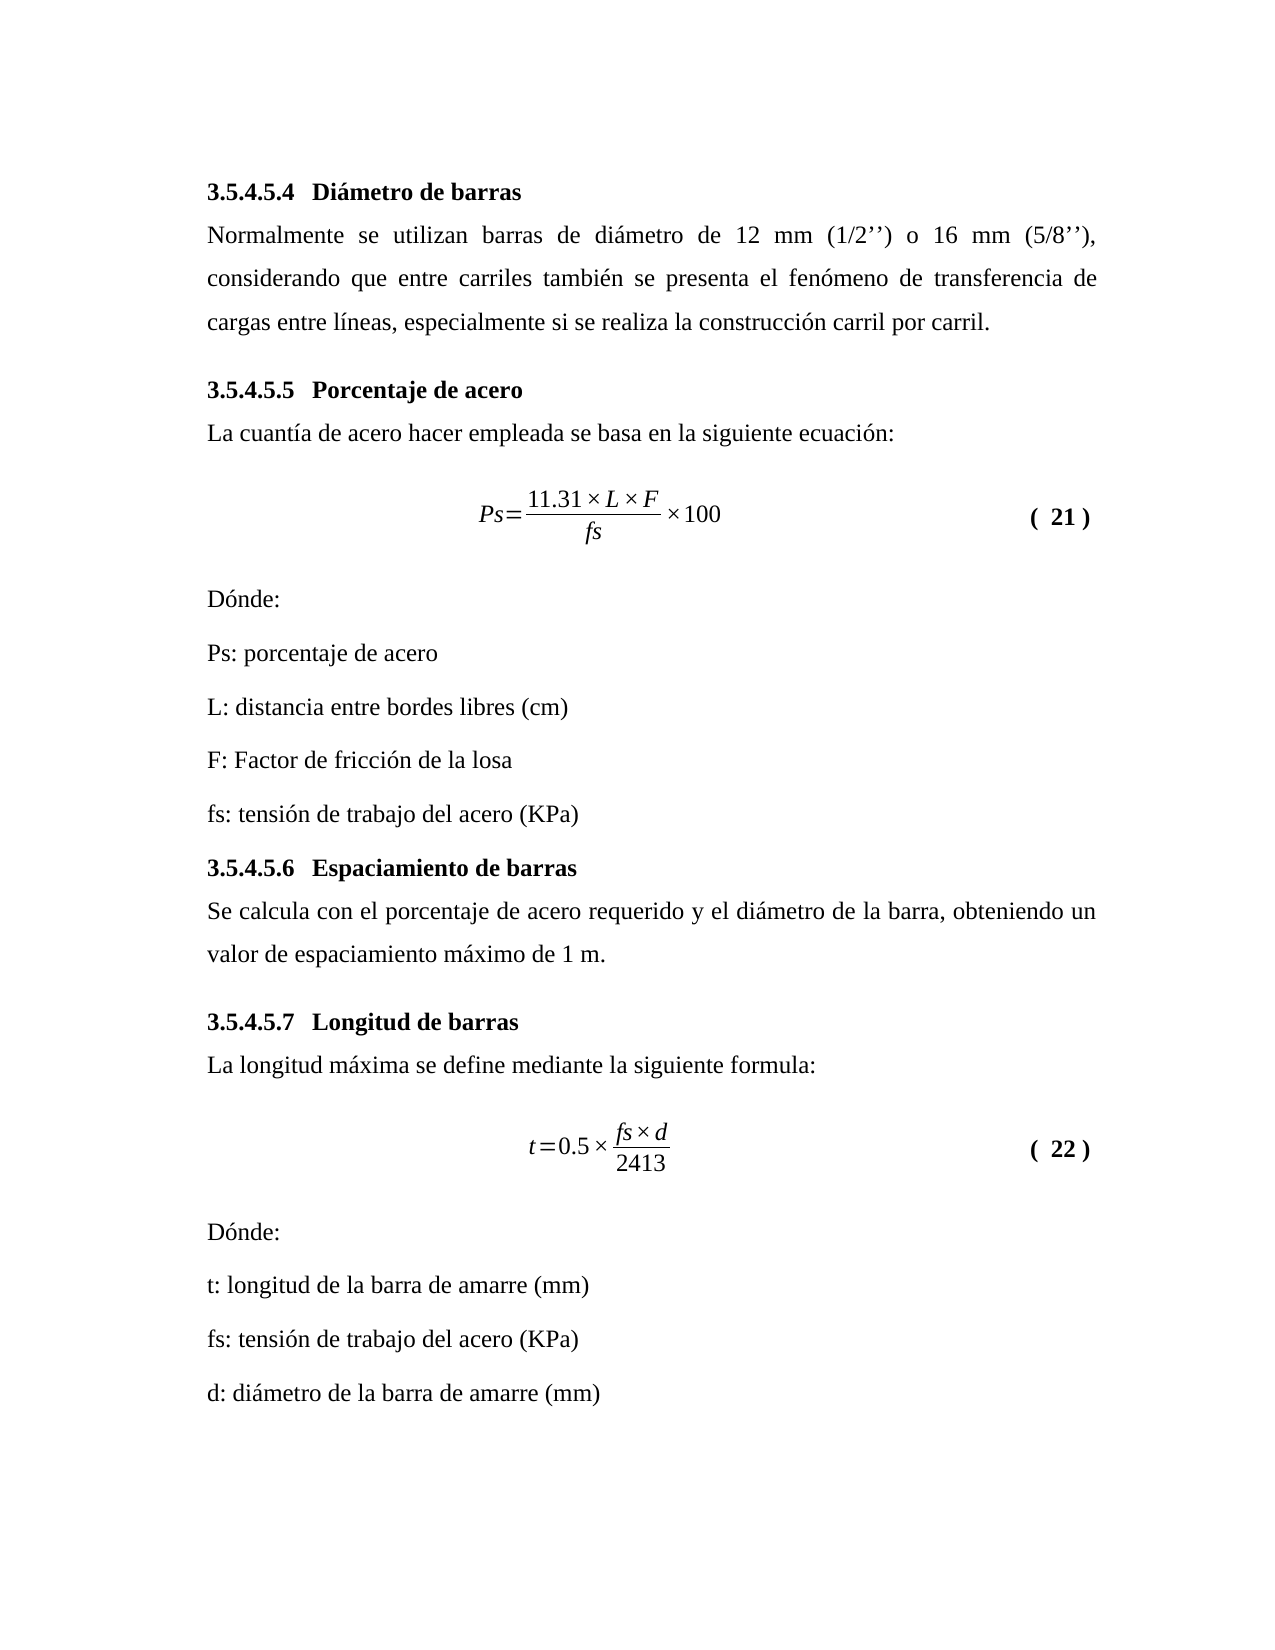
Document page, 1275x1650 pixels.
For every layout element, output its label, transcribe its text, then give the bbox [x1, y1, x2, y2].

table_header [196, 1119, 1004, 1217]
text La longitud máxima se define mediante la siguiente formula: [207, 1050, 1098, 1079]
text Normalmente se utilizan barras de diámetro de 12 mm (1/2’’) o 16 mm (5/8’’), considerando que entre carriles también se presenta el fenómeno de transferencia de cargas entre líneas, especialmente si se realiza la construcción carril por carril. [207, 220, 1098, 335]
text La cuantía de acero hacer empleada se basa en la siguiente ecuación: [207, 418, 1098, 447]
table_header ( 21 ) [1004, 486, 1101, 584]
subtitle Porcentaje de acero [207, 375, 1098, 403]
text Se calcula con el porcentaje de acero requerido y el diámetro de la barra, obteniendo un valor de espaciamiento máximo de 1 m. [207, 896, 1098, 968]
text fs: tensión de trabajo del acero (KPa) [207, 1324, 1098, 1353]
text Dónde: [207, 584, 1098, 613]
text Dónde: [207, 1217, 1098, 1246]
text t: longitud de la barra de amarre (mm) [207, 1271, 1098, 1299]
text fs: tensión de trabajo del acero (KPa) [207, 799, 1098, 828]
subtitle Longitud de barras [207, 1007, 1098, 1036]
text Ps: porcentaje de acero [207, 638, 1098, 667]
subtitle Diámetro de barras [207, 177, 1098, 206]
subtitle Espaciamiento de barras [207, 853, 1098, 882]
text L: distancia entre bordes libres (cm) [207, 692, 1098, 720]
text d: diámetro de la barra de amarre (mm) [207, 1378, 1098, 1407]
text F: Factor de fricción de la losa [207, 745, 1098, 774]
table_header [196, 486, 1004, 584]
